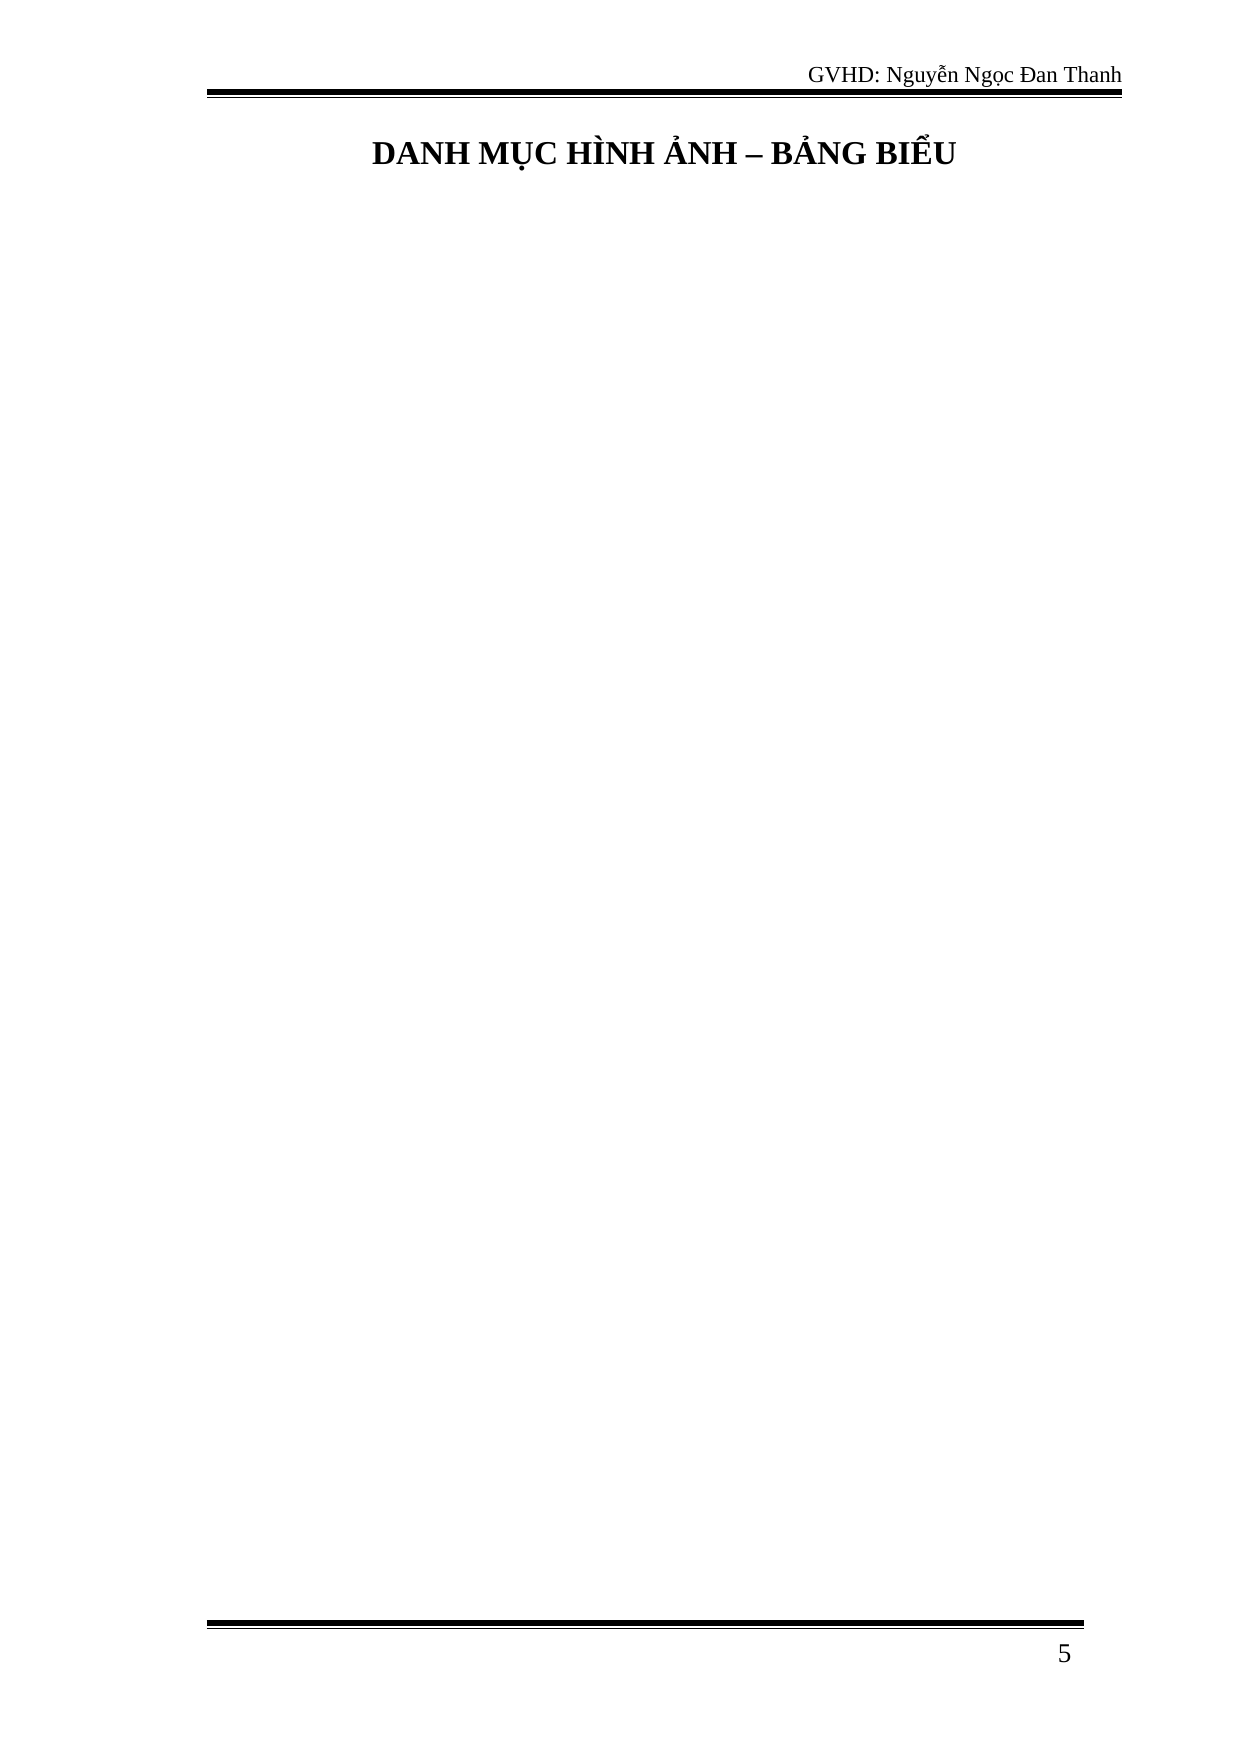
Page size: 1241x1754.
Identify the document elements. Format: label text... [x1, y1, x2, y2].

text DANH MỤC HÌNH ẢNH – BẢNG BIỂU [207, 133, 1122, 171]
